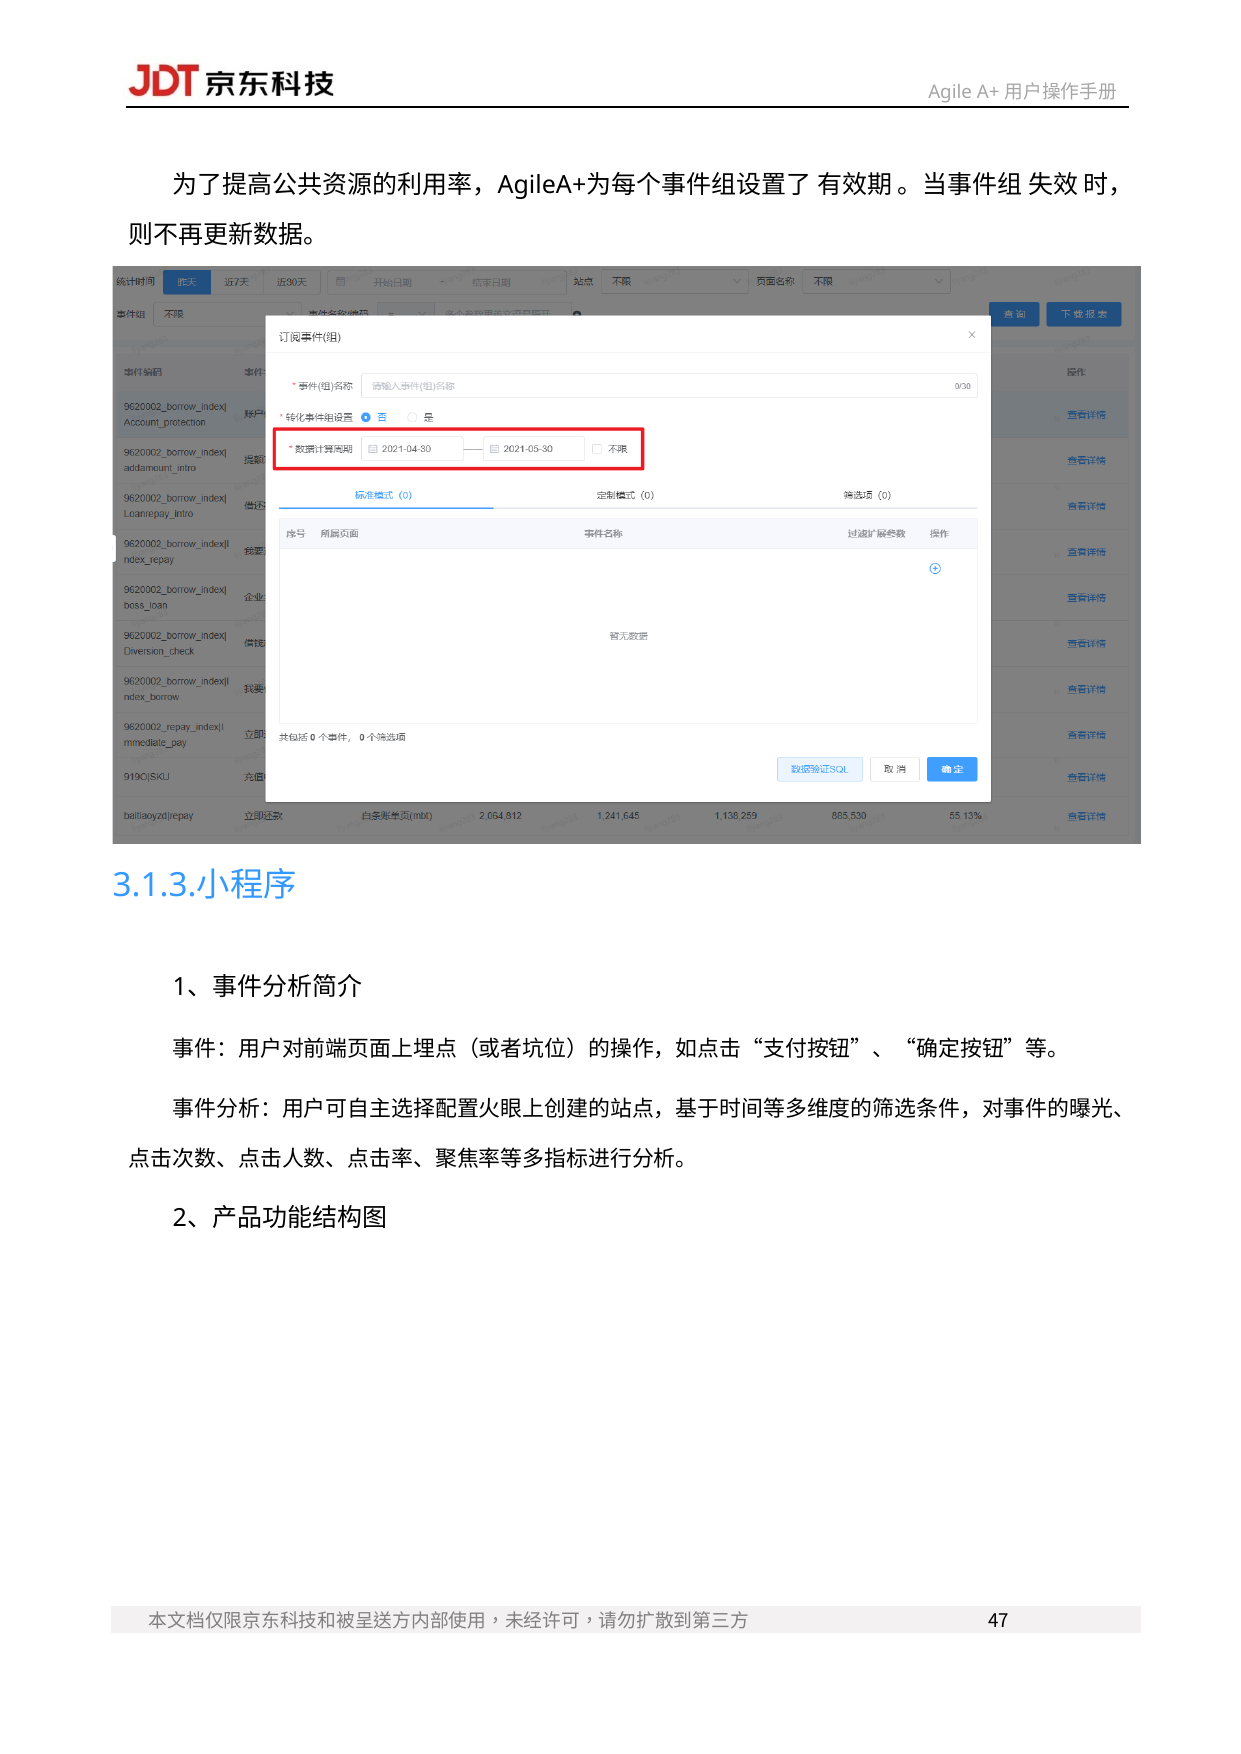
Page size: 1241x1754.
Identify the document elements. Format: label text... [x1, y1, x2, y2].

picture [112, 266, 1141, 844]
text 1、事件分析简介 [129, 956, 1141, 1006]
picture [112, 56, 349, 104]
subtitle 3.1.3.小程序 [112, 857, 1141, 906]
text 为了提高公共资源的利用率，AgileA+为每个事件组设置了 有效期 。当事件组 失效 时，则不再更新数据。 [129, 154, 1141, 254]
text 2、产品功能结构图 [129, 1187, 1141, 1237]
text 事件：用户对前端页面上埋点（或者坑位）的操作，如点击“支付按钮”、“确定按钮”等。 [129, 1016, 1141, 1066]
text 事件分析：用户可自主选择配置火眼上创建的站点，基于时间等多维度的筛选条件，对事件的曝光、点击次数、点击人数、点击率、聚焦率等多指标进行分析。 [129, 1076, 1141, 1176]
